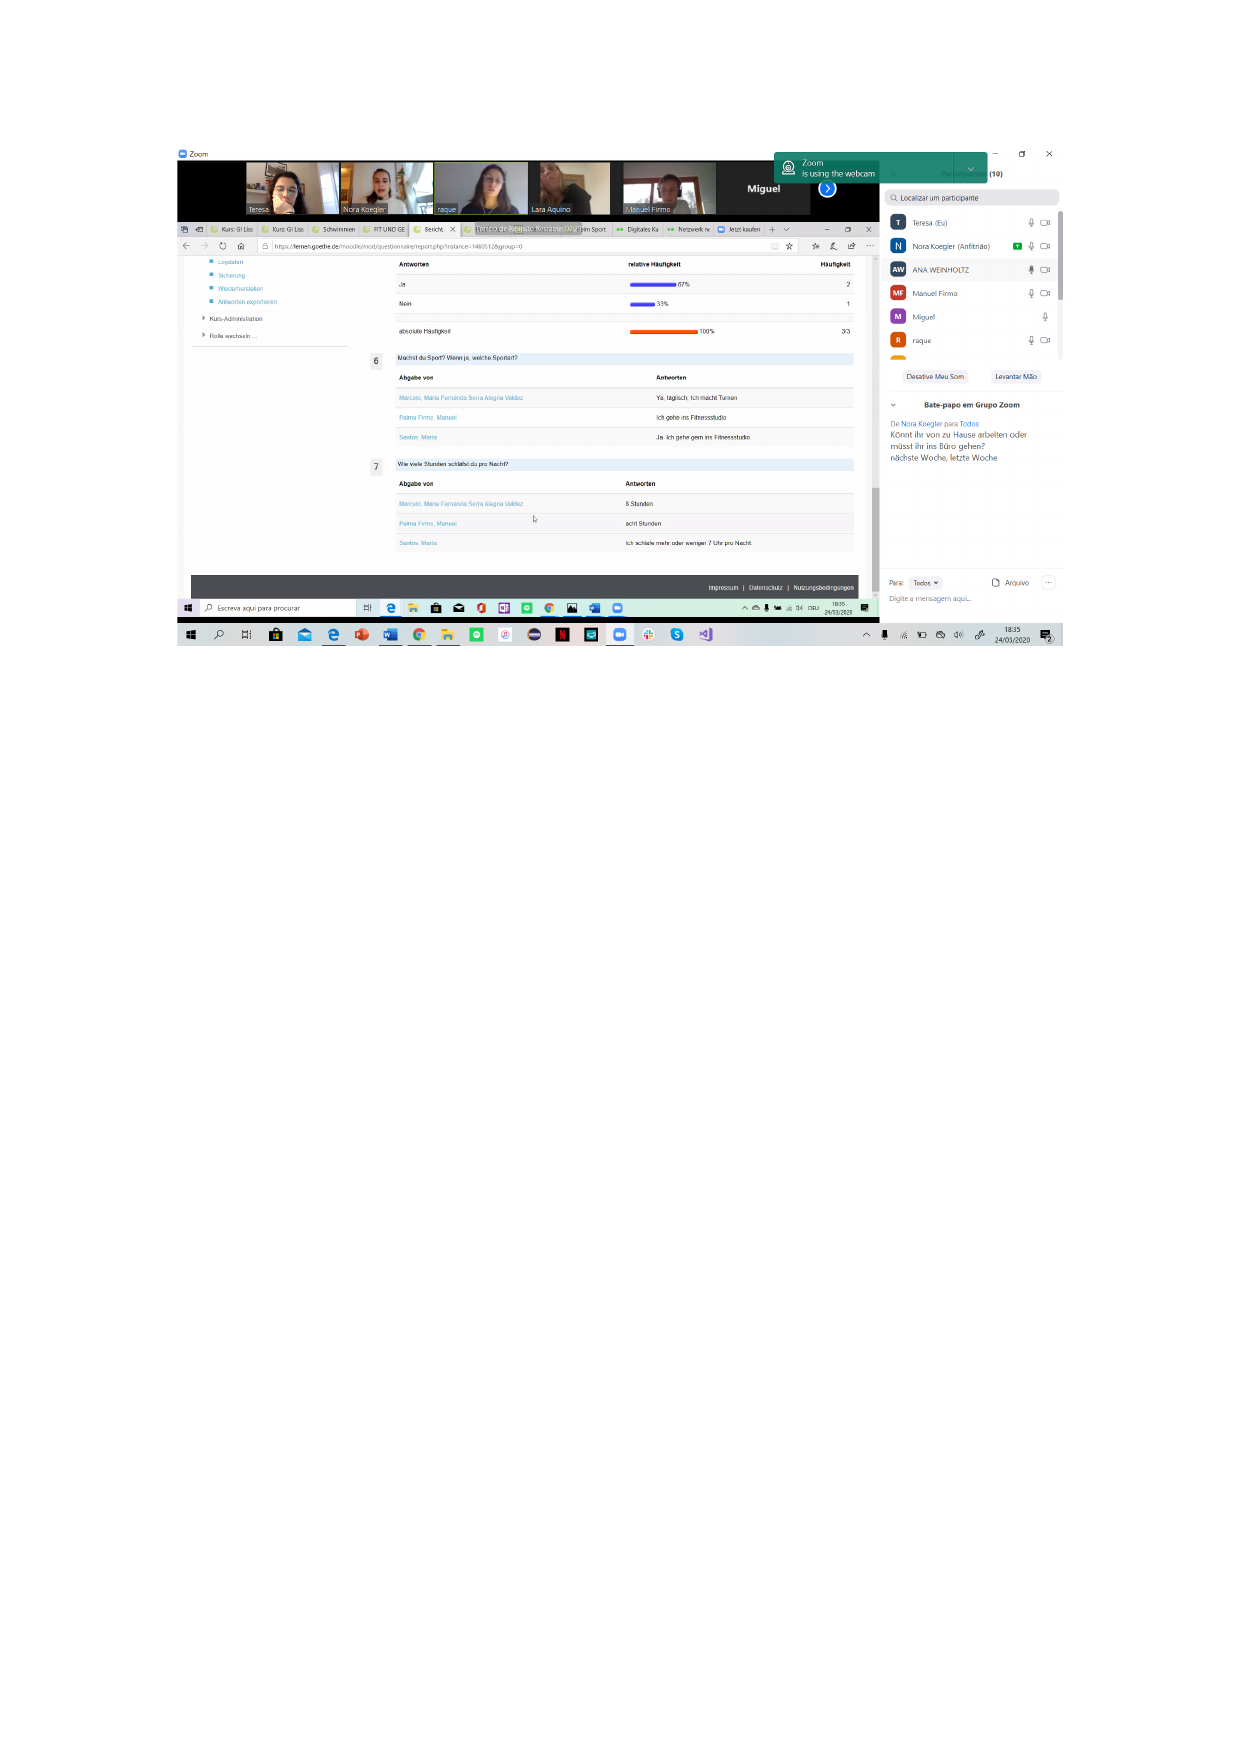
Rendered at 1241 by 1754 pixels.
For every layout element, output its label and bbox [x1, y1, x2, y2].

picture [177, 147, 1063, 646]
